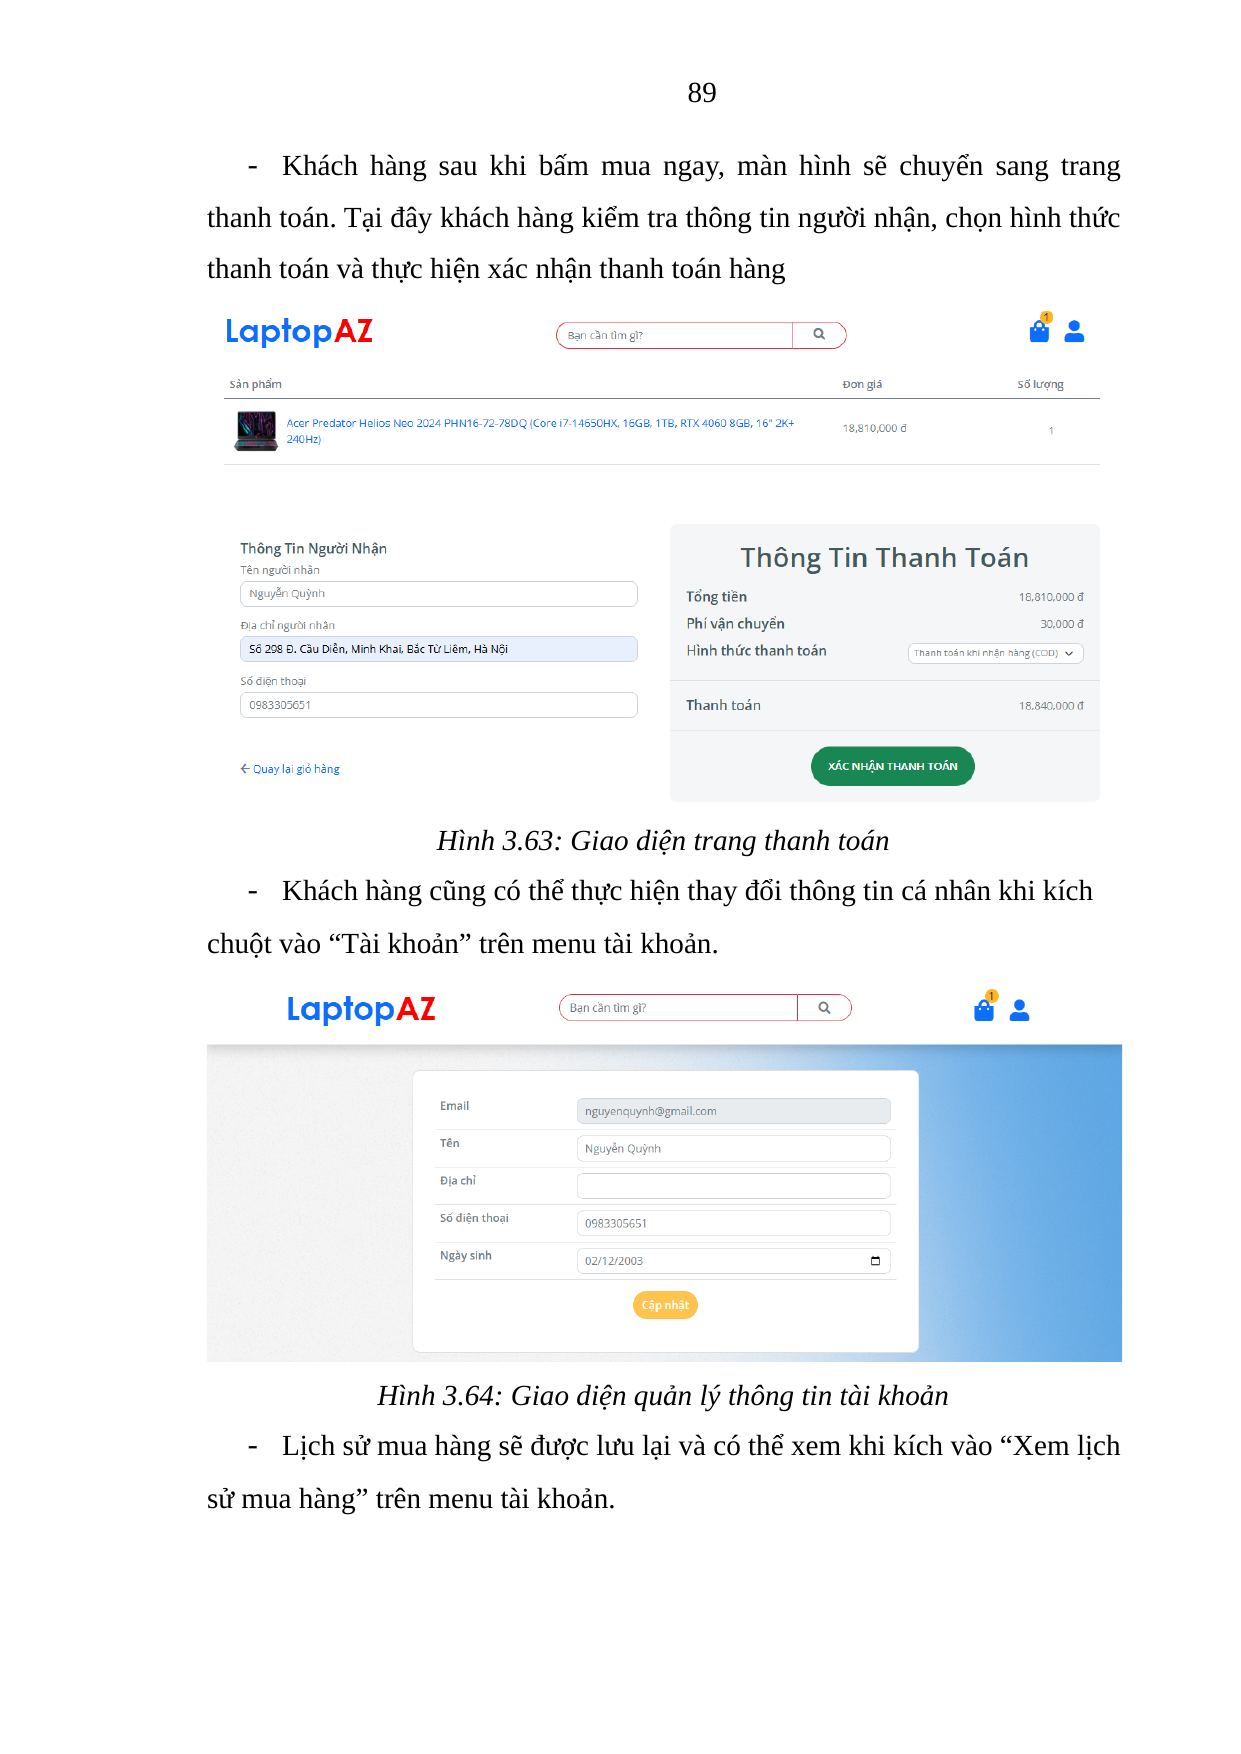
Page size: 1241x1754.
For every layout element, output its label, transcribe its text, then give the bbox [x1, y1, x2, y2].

picture [206, 976, 1123, 1362]
list Khách hàng cũng có thể thực hiện thay đổi thông tin cá nhân khi kích chuột vào “Tài khoản” trên menu tài khoản. [207, 873, 1122, 959]
list Khách hàng sau khi bấm mua ngay, màn hình sẽ chuyển sang trang thanh toán. Tại đây khách hàng kiểm tra thông tin người nhận, chọn hình thức thanh toán và thực hiện xác nhận thanh toán hàng [207, 148, 1122, 284]
picture [206, 301, 1123, 806]
list Lịch sử mua hàng sẽ được lưu lại và có thể xem khi kích vào “Xem lịch sử mua hàng” trên menu tài khoản. [207, 1428, 1122, 1515]
